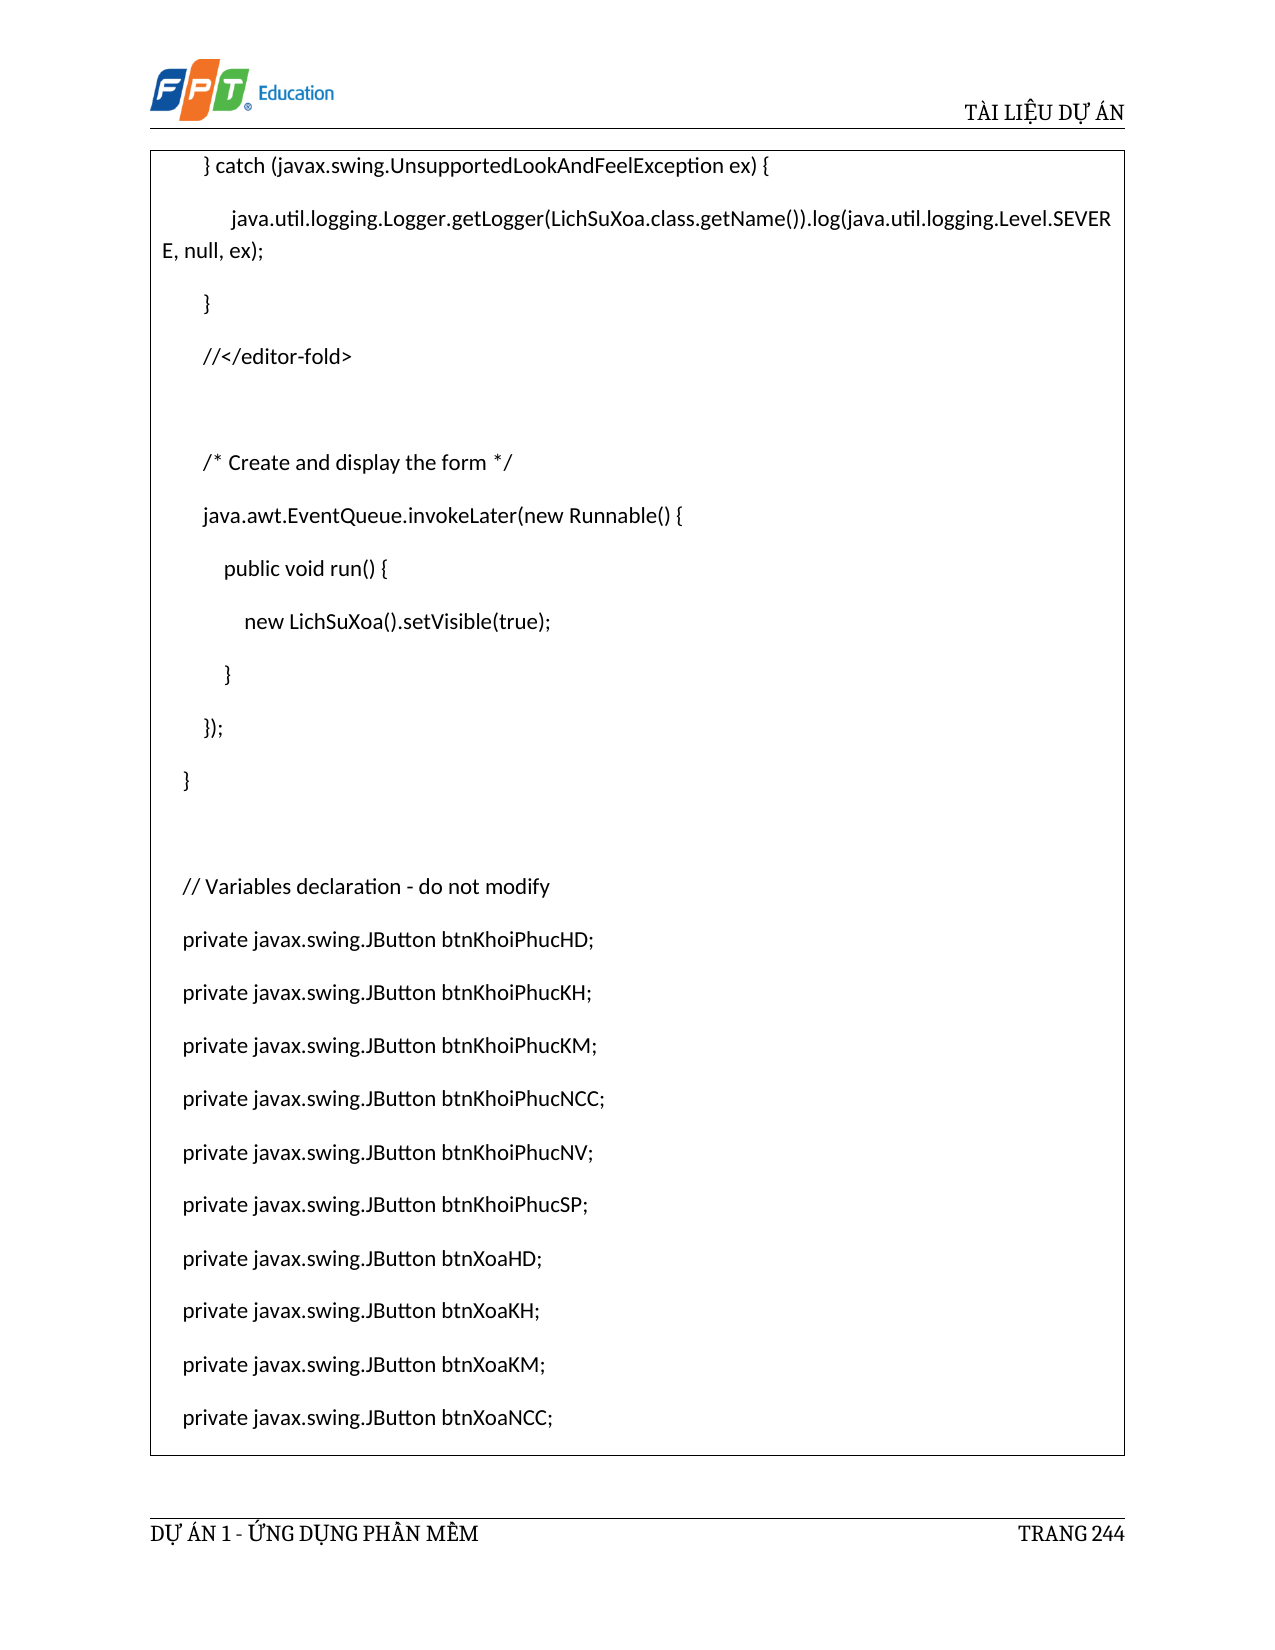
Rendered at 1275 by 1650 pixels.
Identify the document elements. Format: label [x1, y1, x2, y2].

table_header [151, 151, 1124, 1455]
picture [150, 59, 336, 121]
